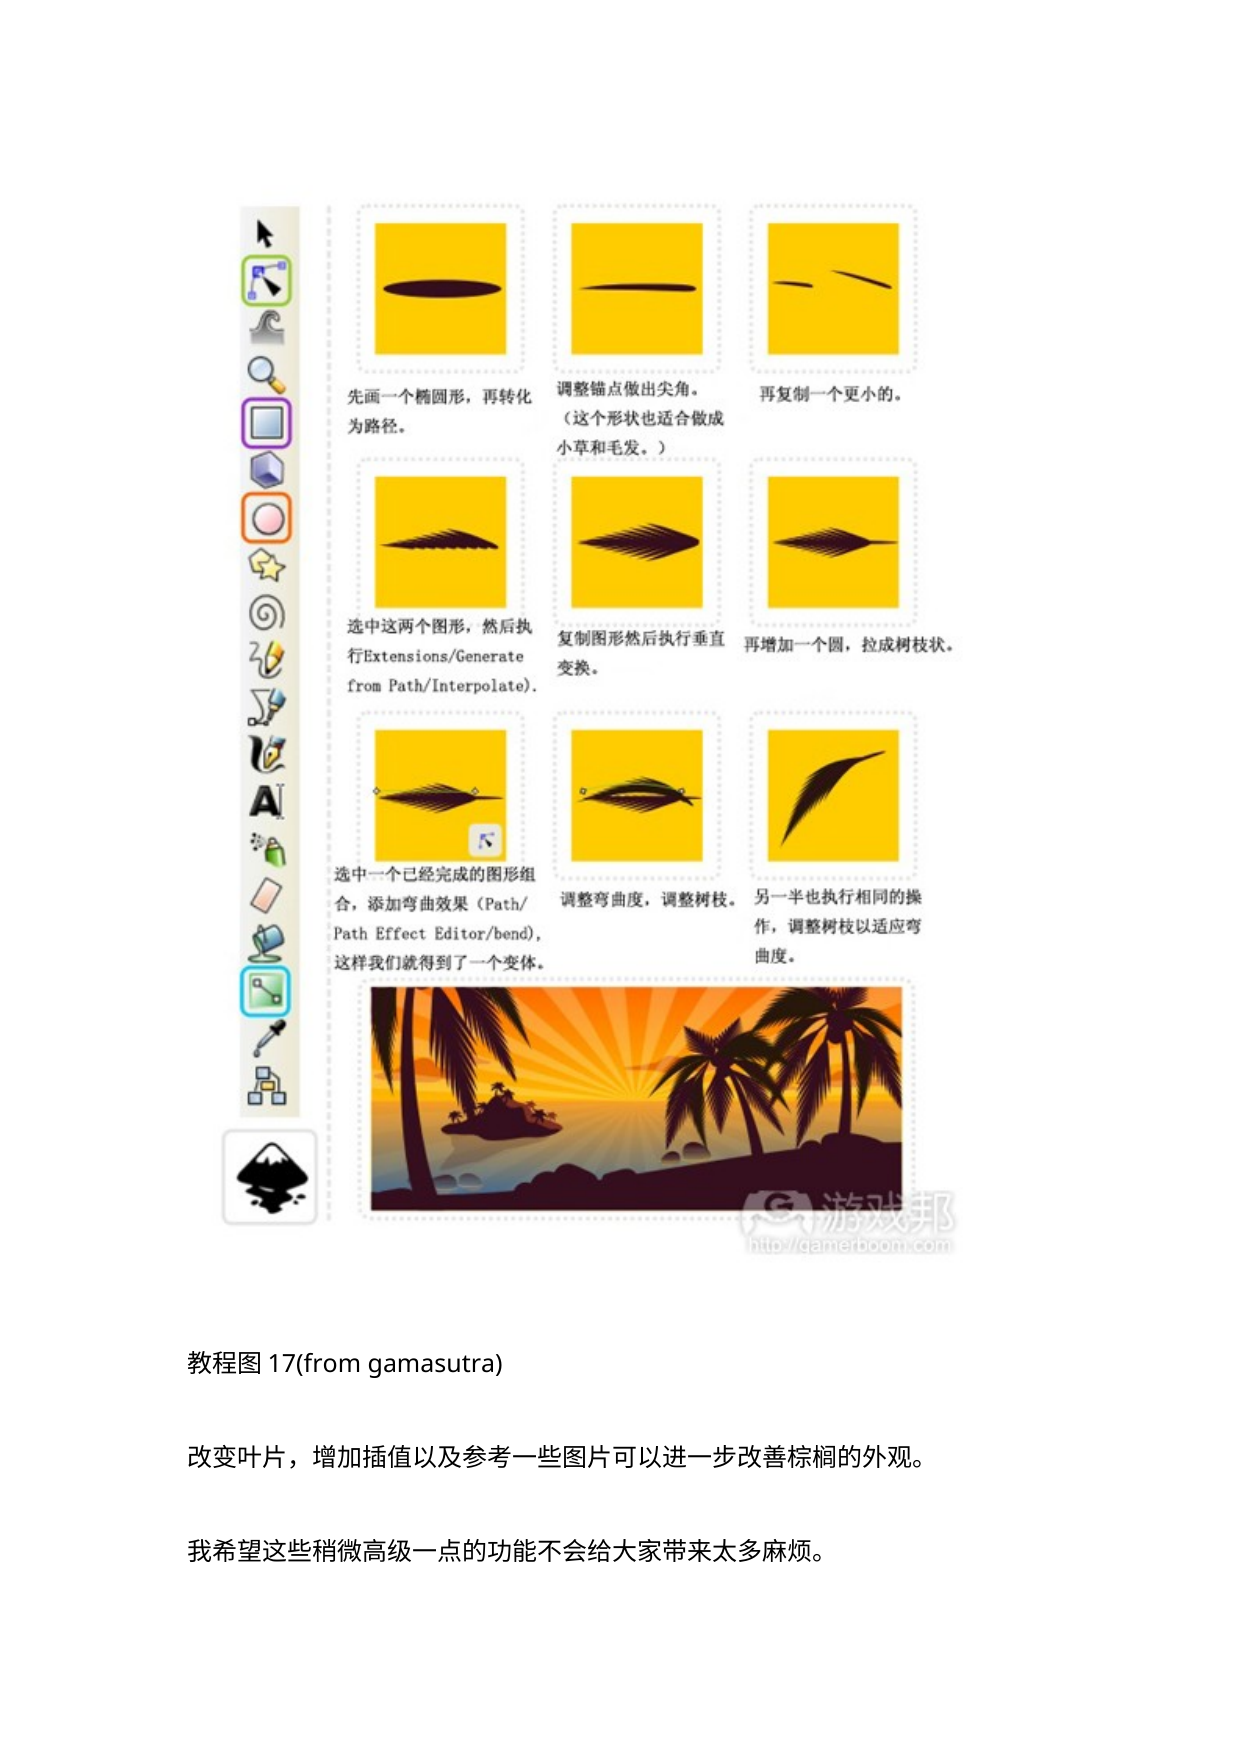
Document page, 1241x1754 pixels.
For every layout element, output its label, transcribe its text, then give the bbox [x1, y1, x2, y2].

text 改变叶片，增加插值以及参考一些图片可以进一步改善棕榈的外观。 [187, 1423, 1053, 1488]
text 教程图17(from gamasutra) [187, 1329, 1053, 1394]
picture [187, 162, 969, 1269]
text 我希望这些稍微高级一点的功能不会给大家带来太多麻烦。 [187, 1517, 1053, 1582]
